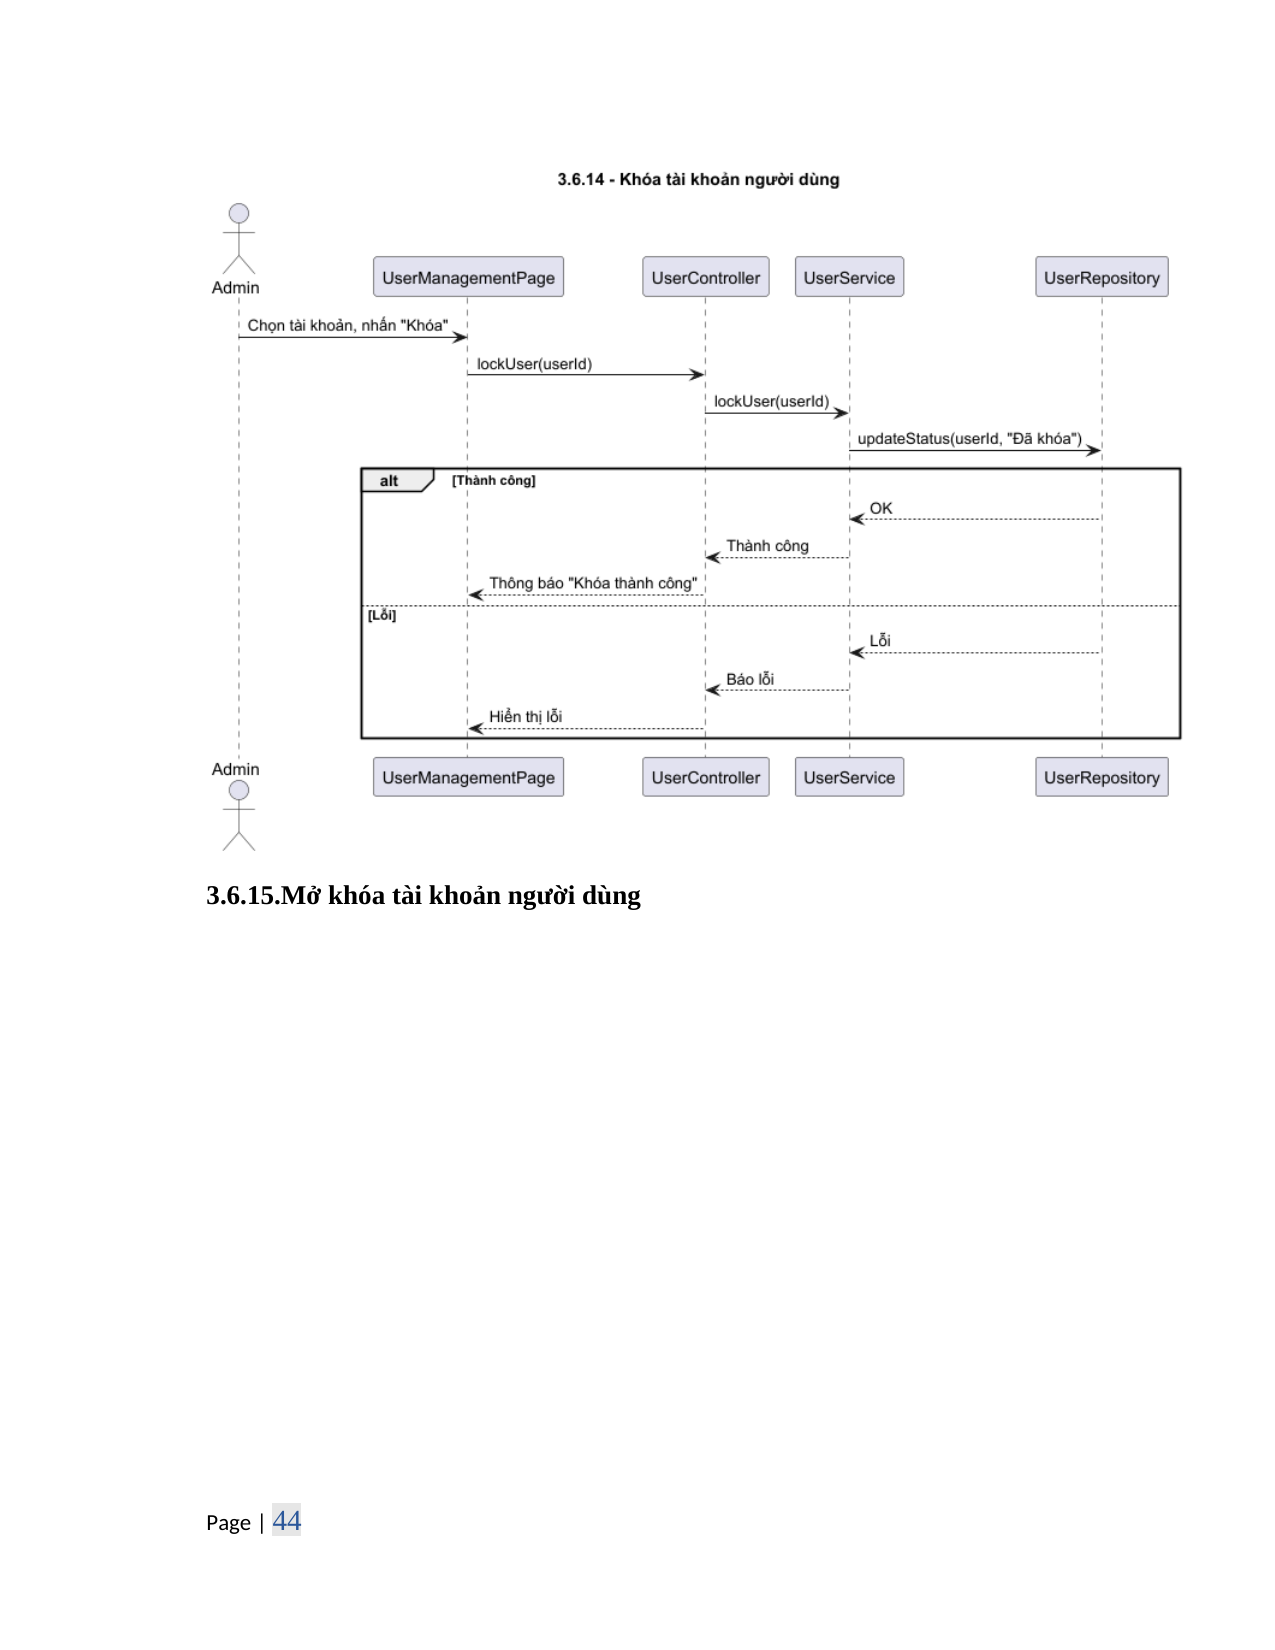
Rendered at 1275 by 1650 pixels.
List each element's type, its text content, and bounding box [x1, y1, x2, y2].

subtitle 3.6.15.Mở khóa tài khoản người dùng [206, 885, 1187, 910]
picture [206, 150, 1187, 857]
